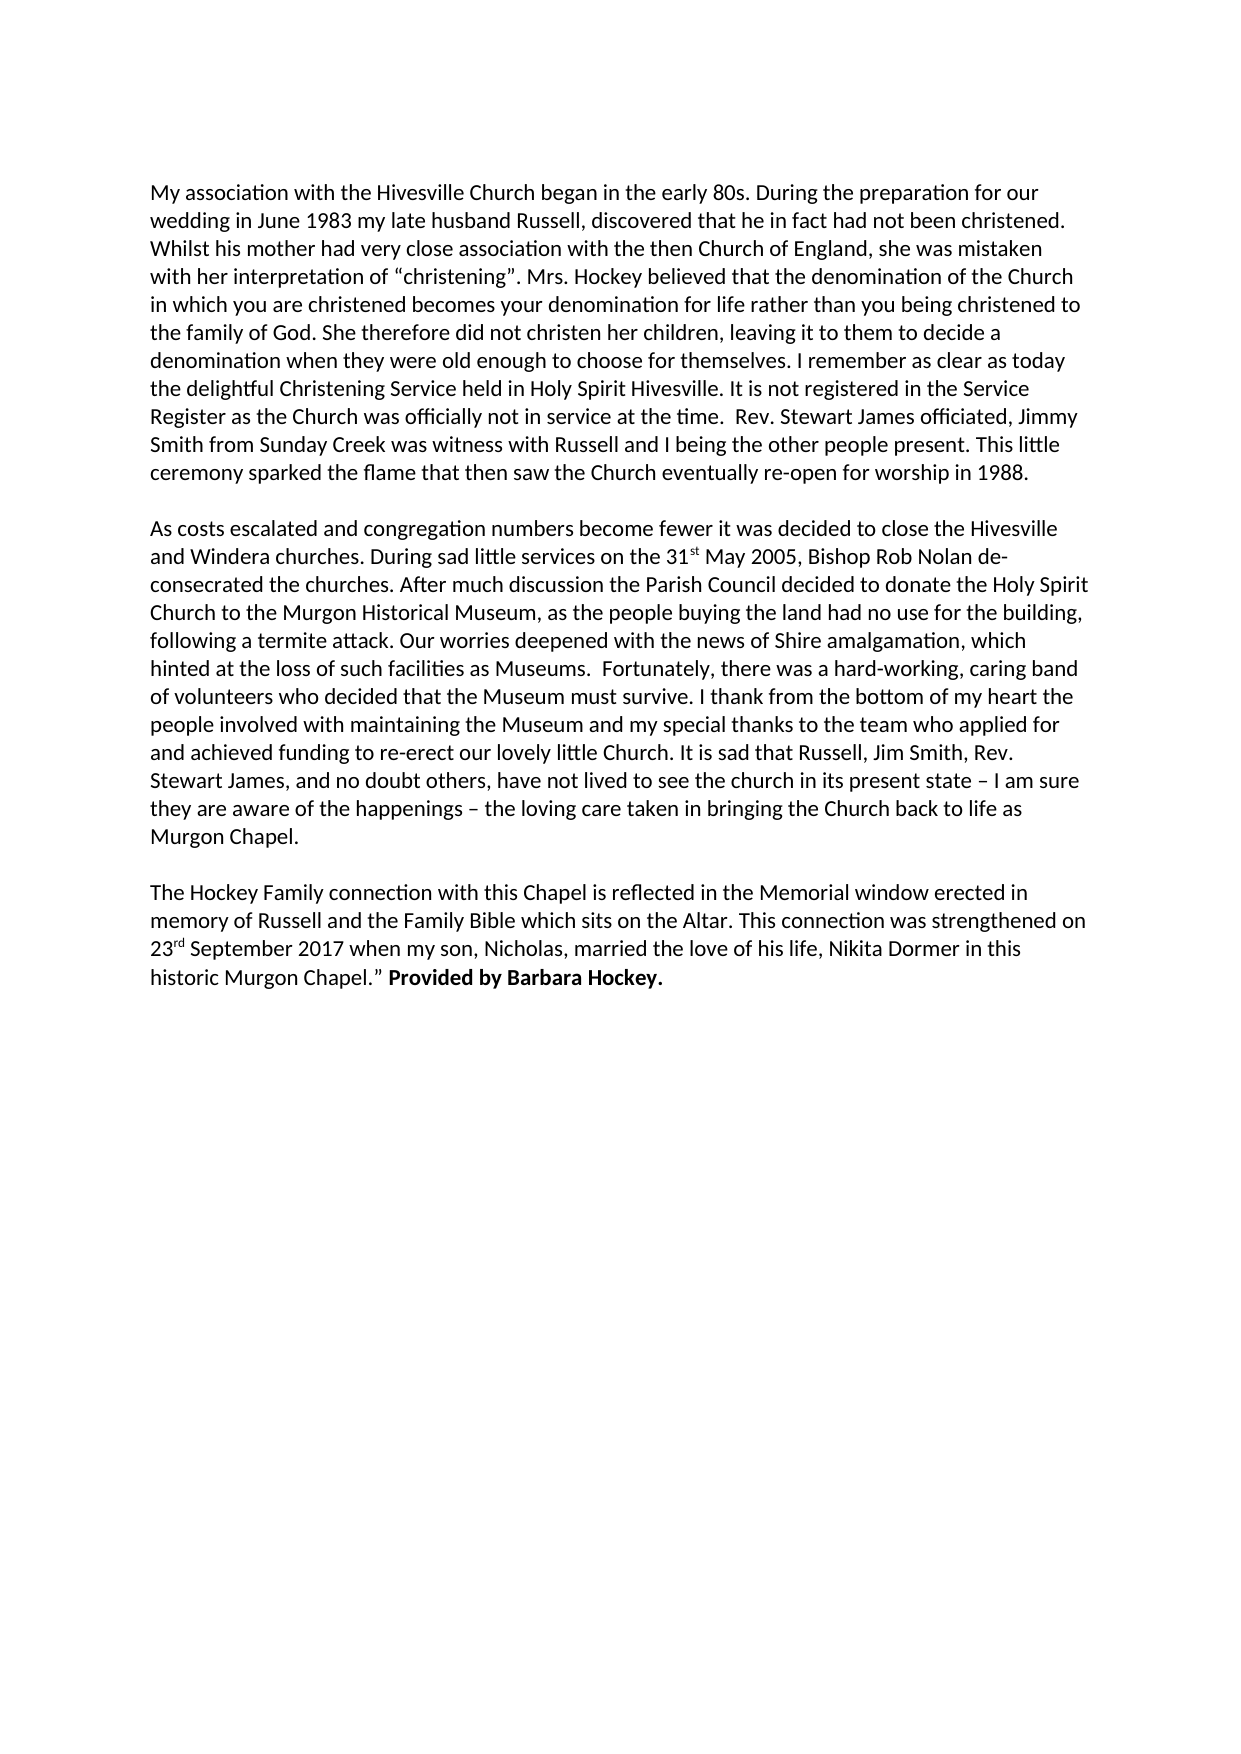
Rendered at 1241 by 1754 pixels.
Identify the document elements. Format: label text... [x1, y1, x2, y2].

text As costs escalated and congregation numbers become fewer it was decided to close the Hivesville and Windera churches. During sad little services on the 31st May 2005, Bishop Rob Nolan de-consecrated the churches. After much discussion the Parish Council decided to donate the Holy Spirit Church to the Murgon Historical Museum, as the people buying the land had no use for the building, following a termite attack. Our worries deepened with the news of Shire amalgamation, which hinted at the loss of such facilities as Museums. Fortunately, there was a hard-working, caring band of volunteers who decided that the Museum must survive. I thank from the bottom of my heart the people involved with maintaining the Museum and my special thanks to the team who applied for and achieved funding to re-erect our lovely little Church. It is sad that Russell, Jim Smith, Rev. Stewart James, and no doubt others, have not lived to see the church in its present state – I am sure they are aware of the happenings – the loving care taken in bringing the Church back to life as [150, 514, 1090, 822]
text The Hockey Family connection with this Chapel is reflected in the Memorial window erected in memory of Russell and the Family Bible which sits on the Altar. This connection was strengthened on 23rd September 2017 when my son, Nicholas, married the love of his life, Nikita Dormer in this historic Murgon Chapel.” Provided by Barbara Hockey. [150, 878, 1090, 991]
text Murgon Chapel. [150, 822, 1090, 851]
text My association with the Hivesville Church began in the early 80s. During the preparation for our wedding in June 1983 my late husband Russell, discovered that he in fact had not been christened. Whilst his mother had very close association with the then Church of England, she was mistaken with her interpretation of “christening”. Mrs. Hockey believed that the denomination of the Church in which you are christened becomes your denomination for life rather than you being christened to the family of God. She therefore did not christen her children, leaving it to them to decide a denomination when they were old enough to choose for themselves. I remember as clear as today the delightful Christening Service held in Holy Spirit Hivesville. It is not registered in the Service Register as the Church was officially not in service at the time. Rev. Stewart James officiated, Jimmy Smith from Sunday Creek was witness with Russell and I being the other people present. This little ceremony sparked the flame that then saw the Church eventually re-open for worship in 1988. [150, 178, 1090, 486]
